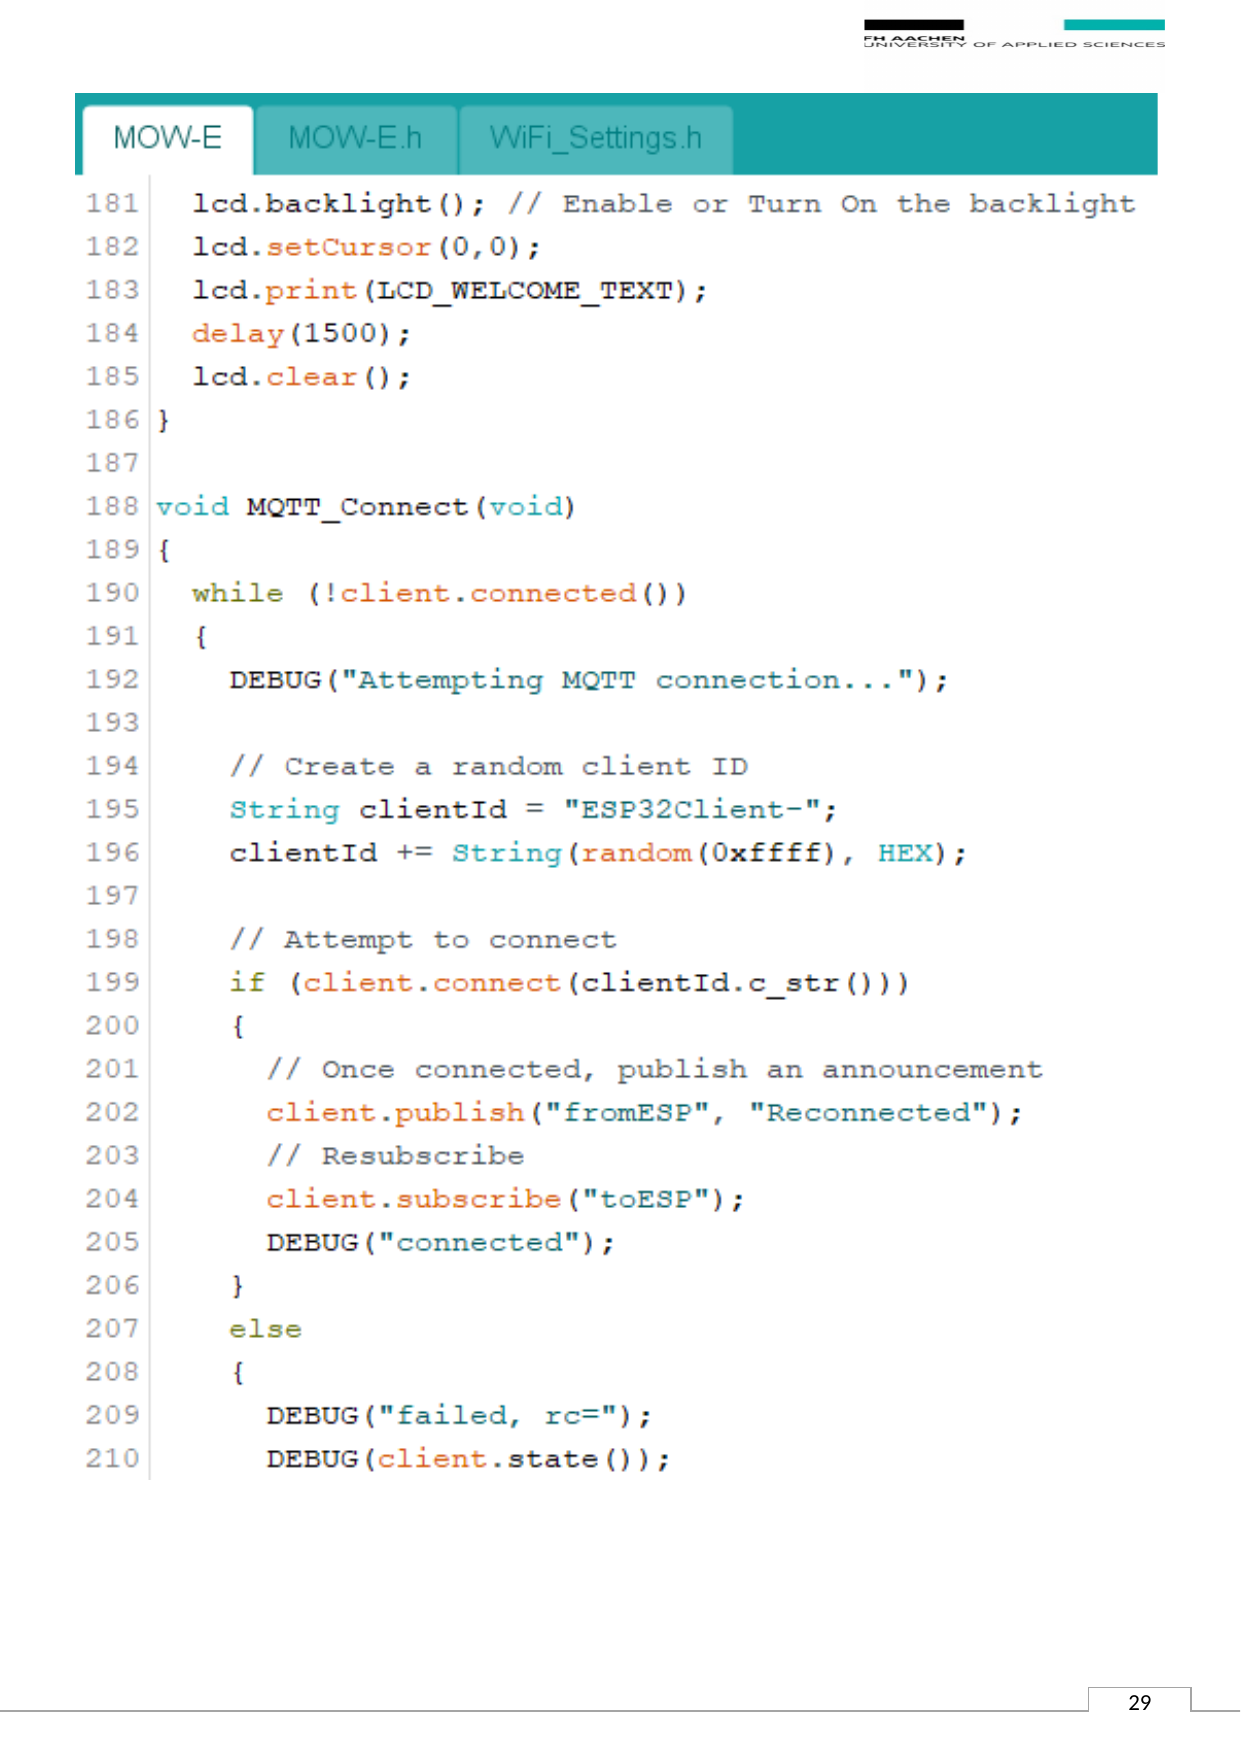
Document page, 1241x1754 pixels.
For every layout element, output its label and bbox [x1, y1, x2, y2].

picture [75, 1, 1164, 1480]
